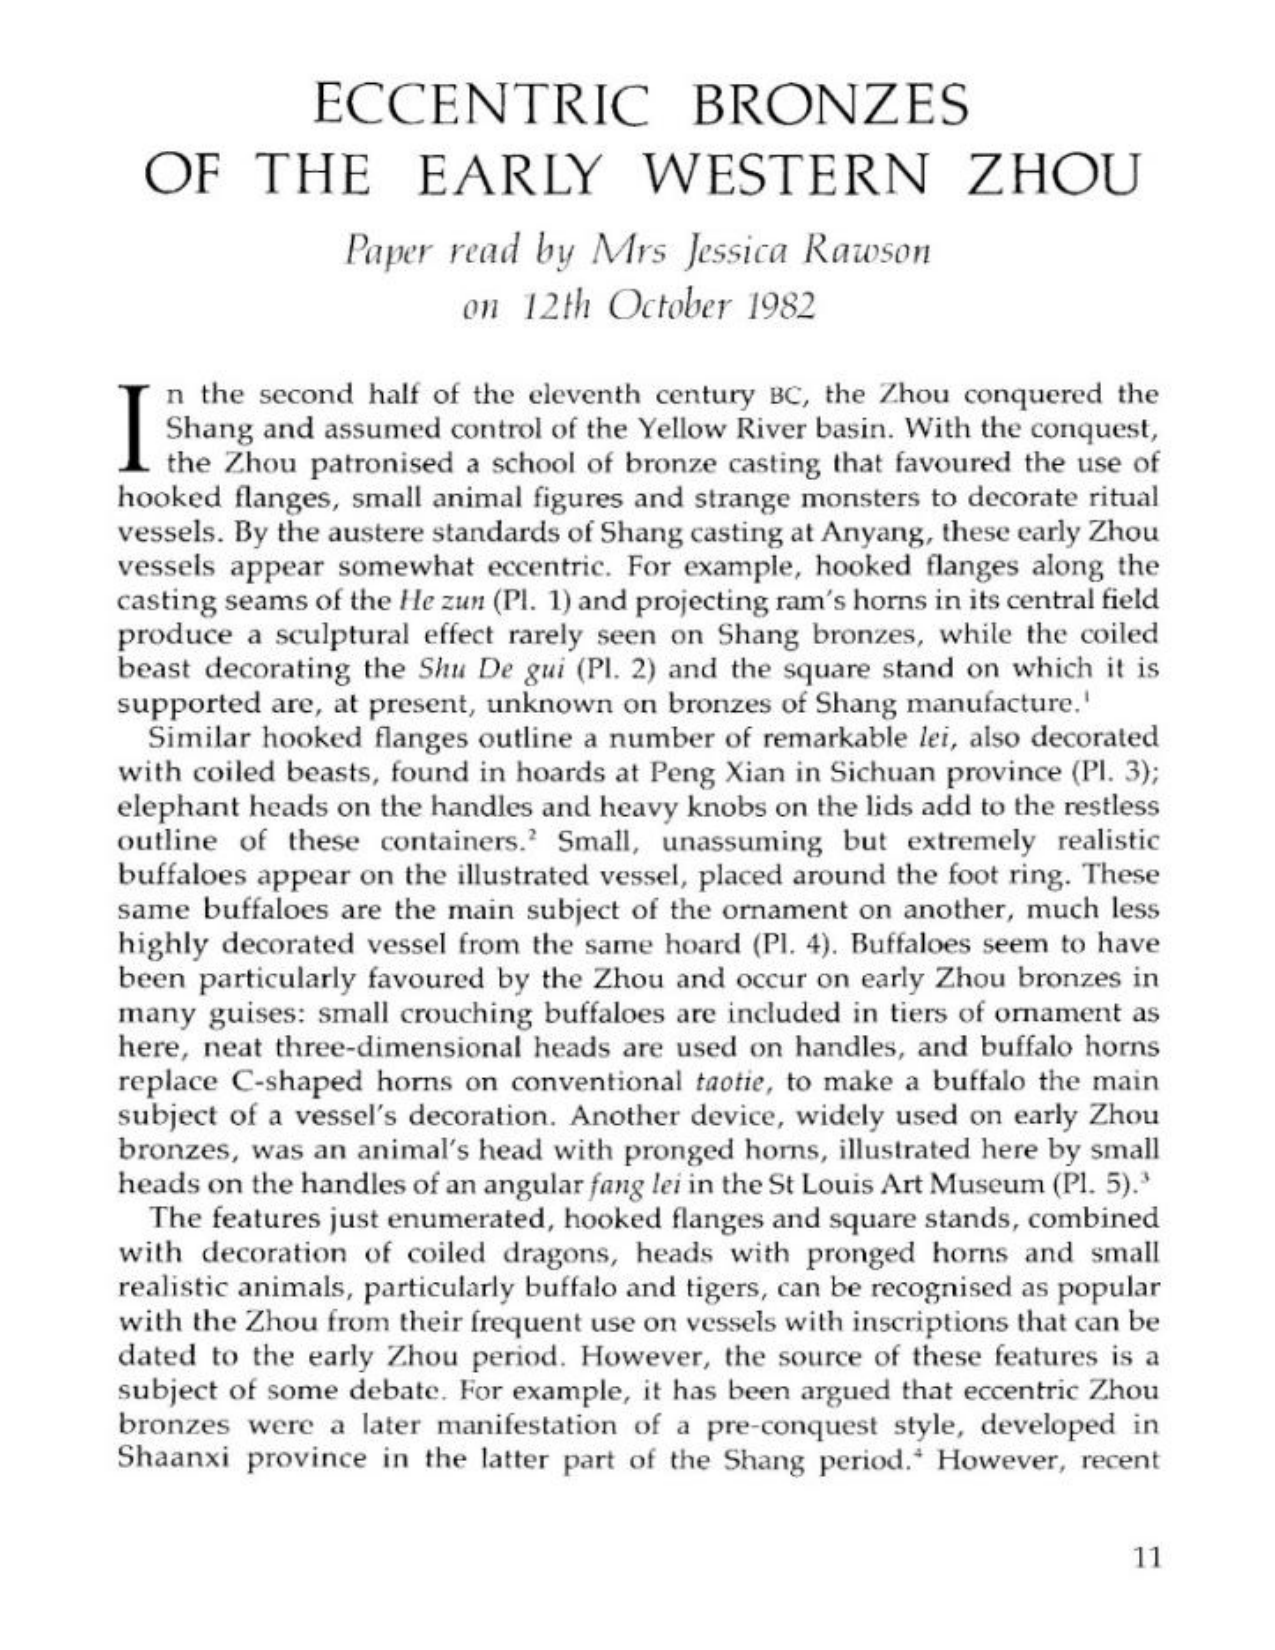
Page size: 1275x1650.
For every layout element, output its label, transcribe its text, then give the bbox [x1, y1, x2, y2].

text 13 [60, 60, 1215, 1590]
